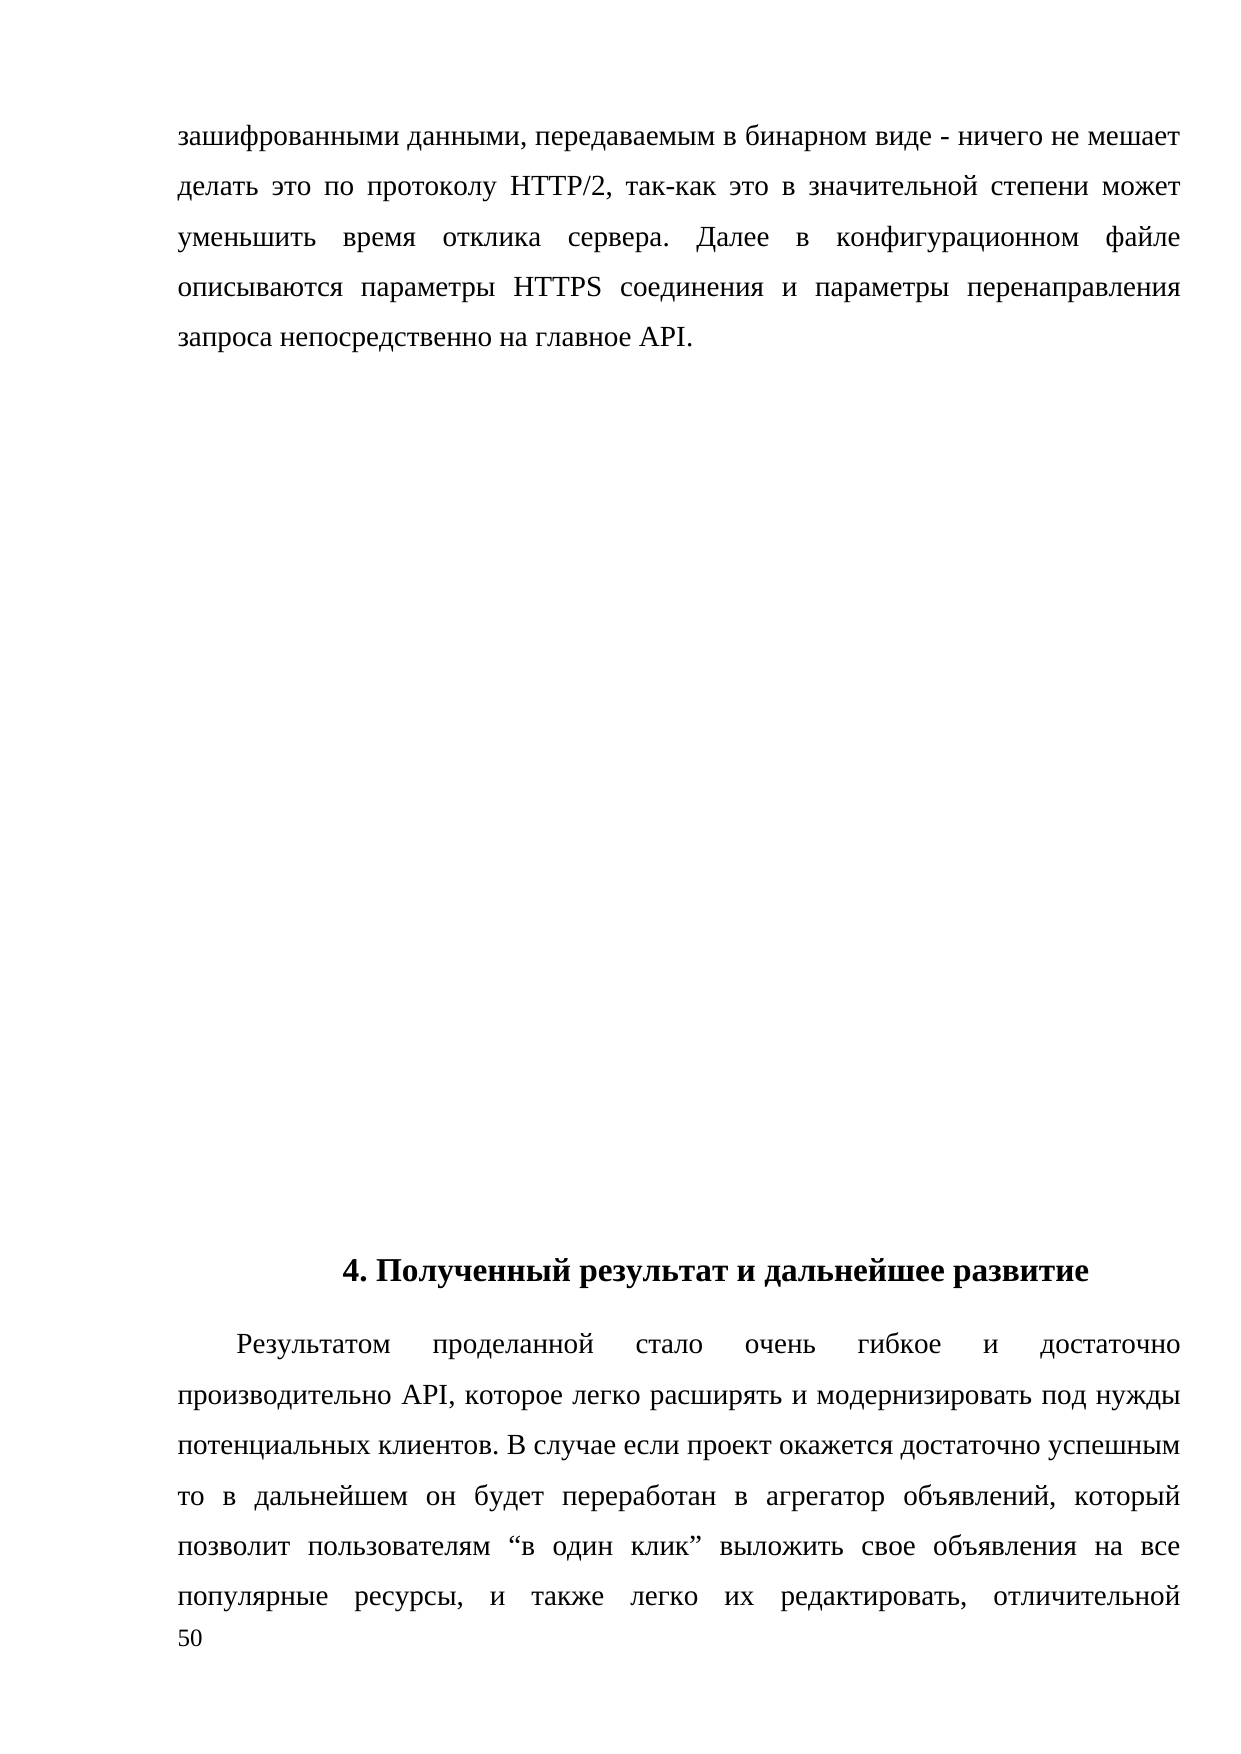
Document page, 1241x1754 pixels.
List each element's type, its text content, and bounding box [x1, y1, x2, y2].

subtitle 4. Полученный результат и дальнейшее развитие [251, 1250, 1181, 1288]
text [177, 1327, 1181, 1612]
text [177, 118, 1181, 353]
